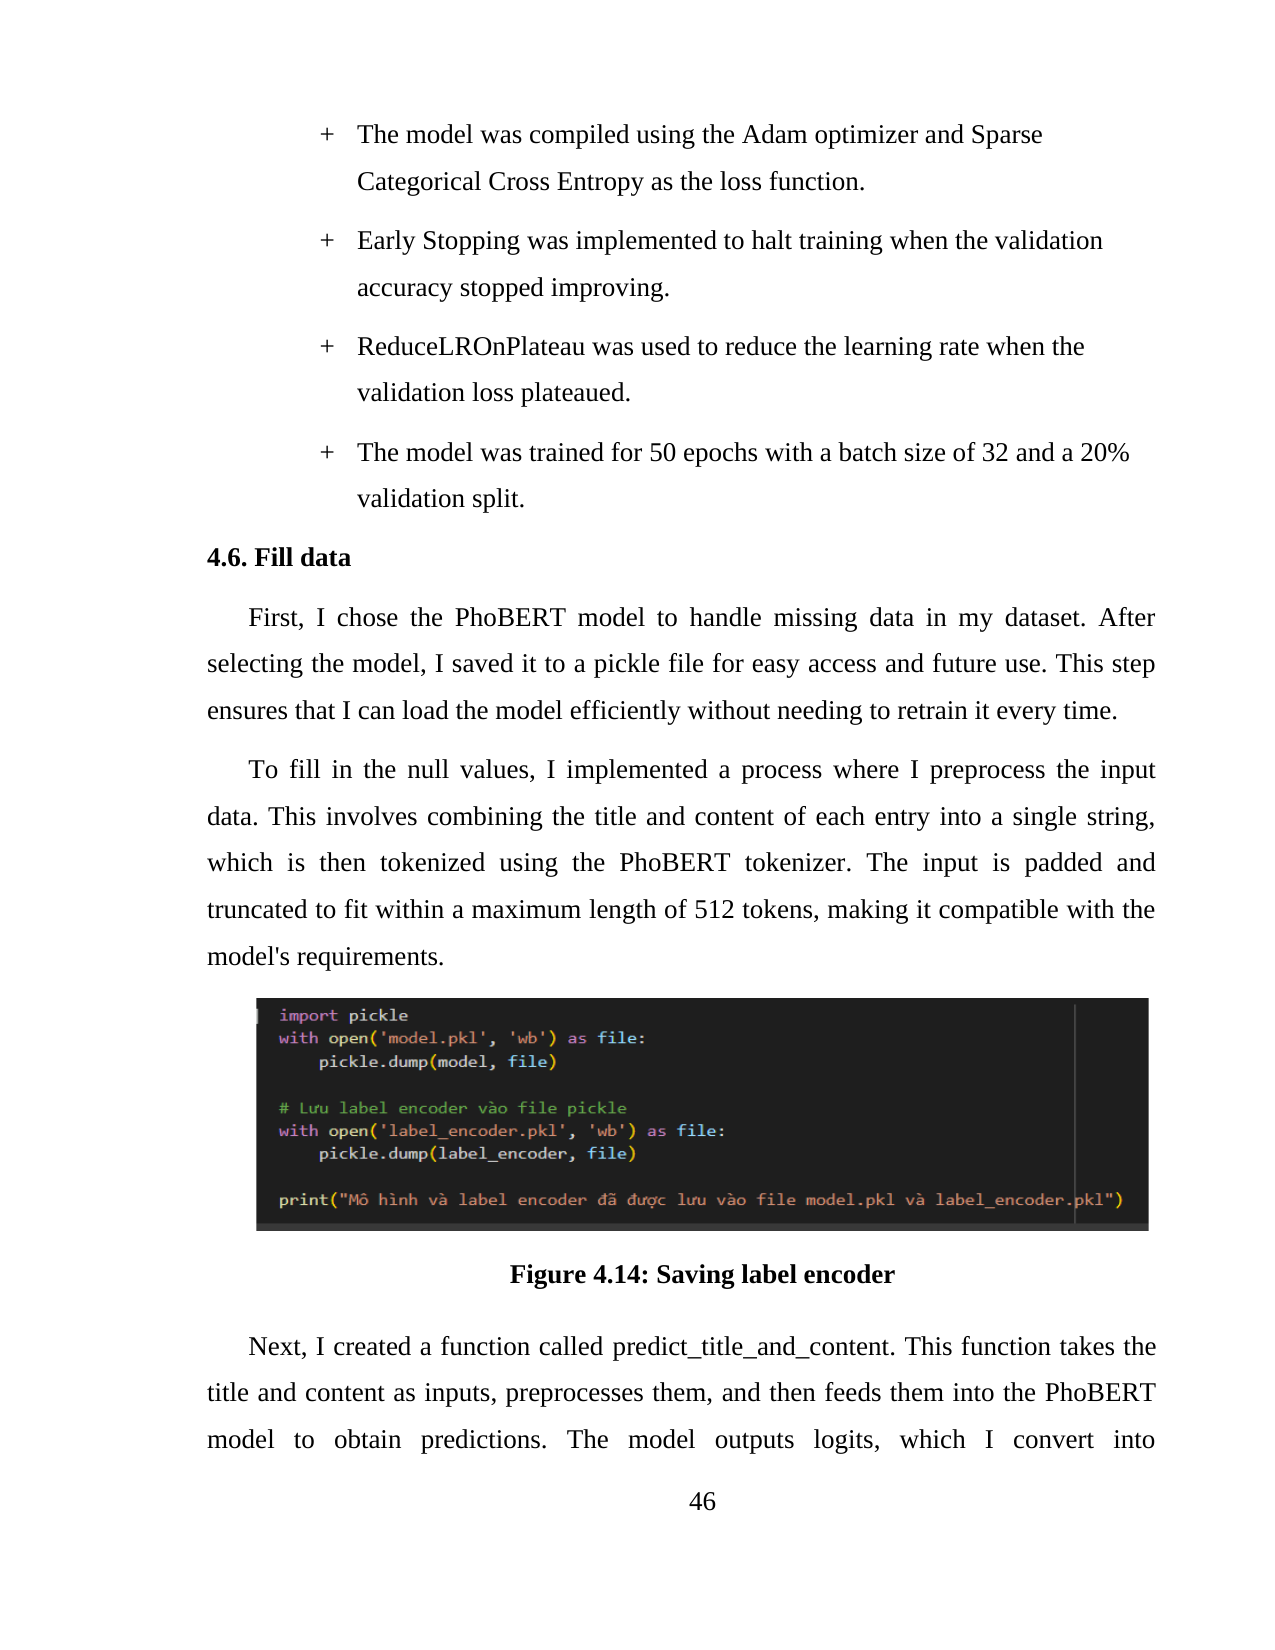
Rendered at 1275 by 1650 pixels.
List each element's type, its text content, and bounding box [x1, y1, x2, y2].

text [207, 1330, 1157, 1454]
text To fill in the null values, I implemented a process where I preprocess the input data. This involves combining the title and content of each entry into a single string, which is then tokenized using the PhoBERT tokenizer. The input is padded and truncated to fit within a maximum length of 512 tokens, making it compatible with the model's requirements. [207, 753, 1157, 971]
list The model was trained for 50 epochs with a batch size of 32 and a 20% validation split. [319, 436, 1157, 513]
list Early Stopping was implemented to halt training when the validation accuracy stopped improving. [319, 224, 1157, 302]
picture [256, 998, 1149, 1231]
text First, I chose the PhoBERT model to handle missing data in my dataset. After selecting the model, I saved it to a pickle file for easy access and future use. This step ensures that I can load the model efficiently without needing to retrain it every time. [207, 601, 1157, 725]
list ReduceLROnPlateau was used to reduce the learning rate when the validation loss plateaued. [319, 330, 1157, 408]
list The model was compiled using the Adam optimizer and Sparse Categorical Cross Entropy as the loss function. [319, 118, 1157, 196]
subtitle 4.6. Fill data [207, 541, 1157, 573]
